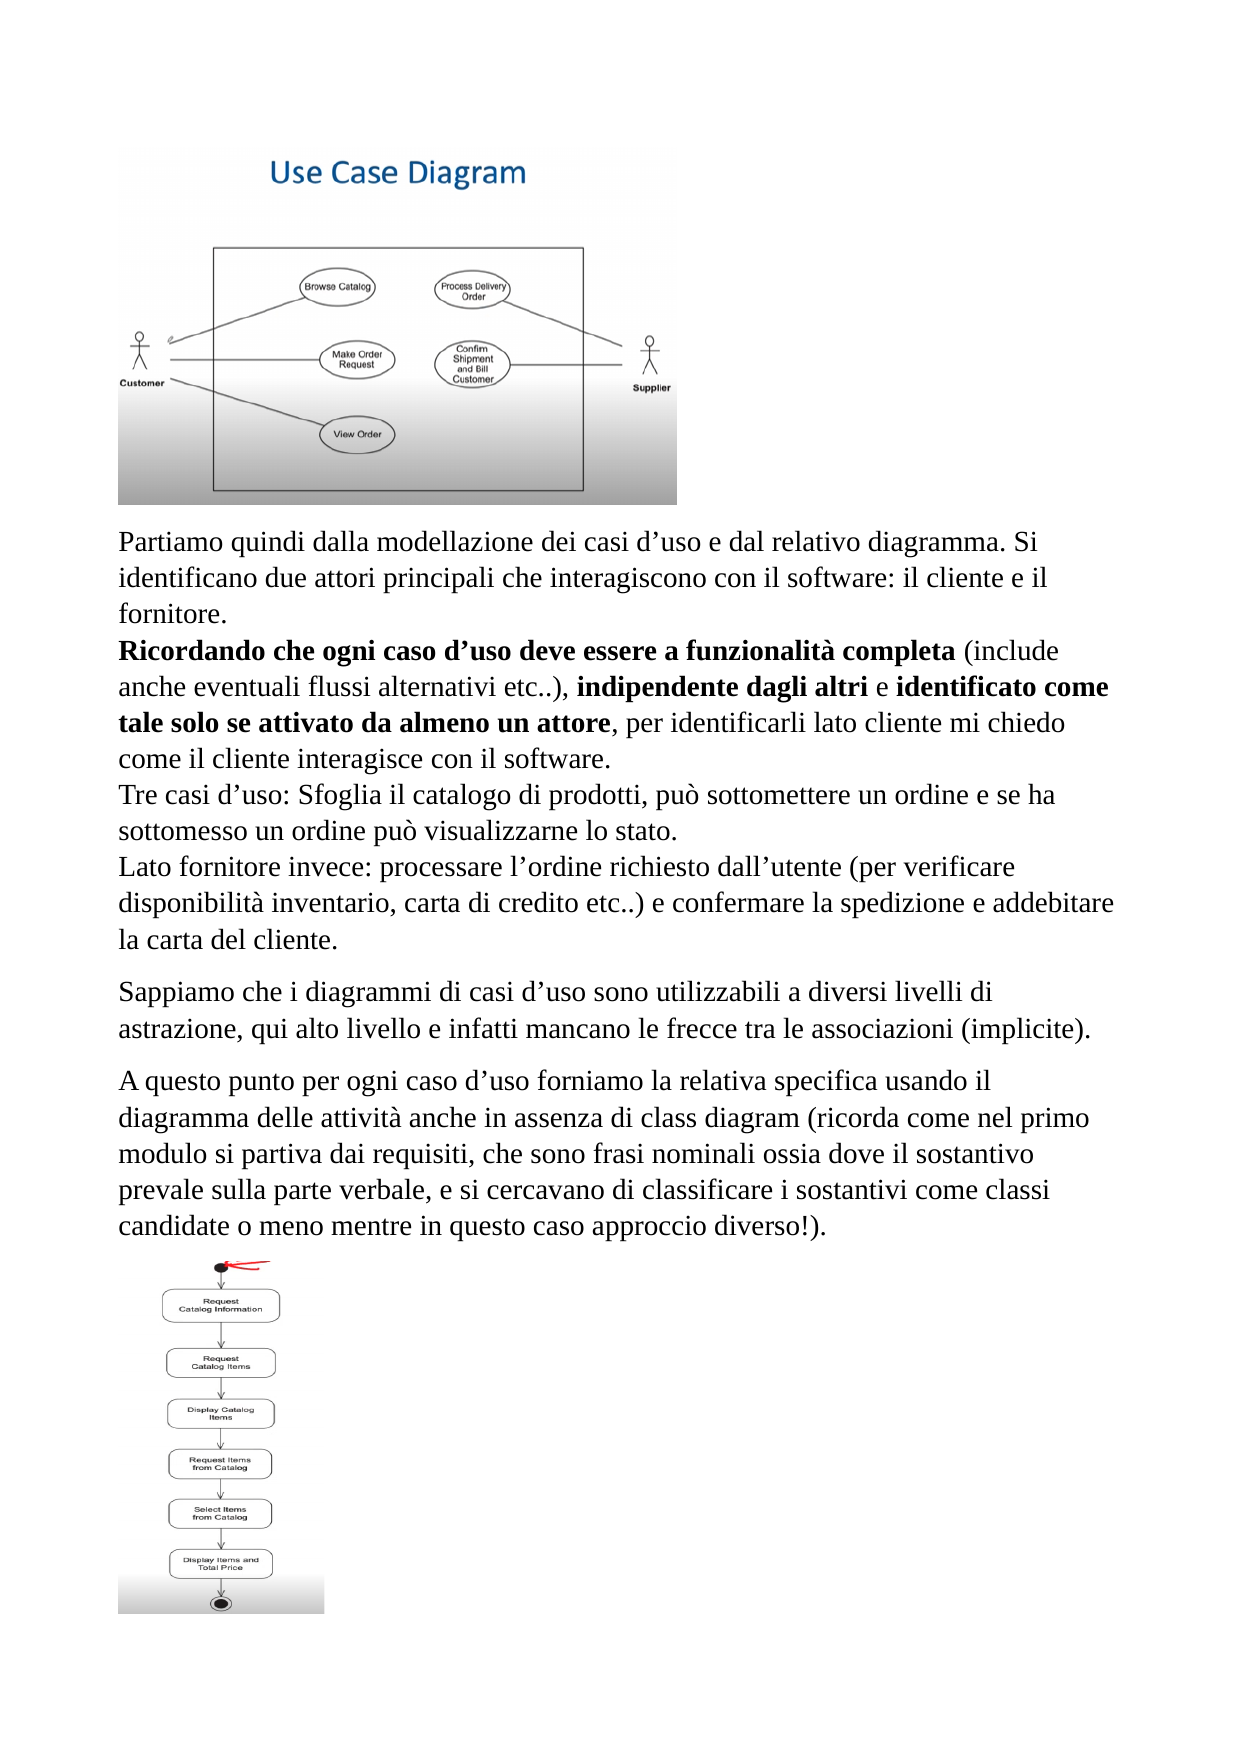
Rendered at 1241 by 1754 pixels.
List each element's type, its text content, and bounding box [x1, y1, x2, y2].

picture [118, 147, 677, 505]
text A questo punto per ogni caso d’uso forniamo la relativa specifica usando il diagramma delle attività anche in assenza di class diagram (ricorda come nel primo modulo si partiva dai requisiti, che sono frasi nominali ossia dove il sostantivo prevale sulla parte verbale, e si cercavano di classificare i sostantivi come classi candidate o meno mentre in questo caso approccio diverso!). [118, 1063, 1122, 1242]
text Partiamo quindi dalla modellazione dei casi d’uso e dal relativo diagramma. Si identificano due attori principali che interagiscono con il software: il cliente e il fornitore. Ricordando che ogni caso d’uso deve essere a funzionalità completa (include anche eventuali flussi alternativi etc..), indipendente dagli altri e identificato come tale solo se attivato da almeno un attore, per identificarli lato cliente mi chiedo come il cliente interagisce con il software. Tre casi d’uso: Sfoglia il catalogo di prodotti, può sottomettere un ordine e se ha sottomesso un ordine può visualizzarne lo stato. Lato fornitore invece: processare l’ordine richiesto dall’utente (per verificare disponibilità inventario, carta di credito etc..) e confermare la spedizione e addebitare la carta del cliente. [118, 524, 1122, 955]
picture [118, 1261, 325, 1614]
text Sappiamo che i diagrammi di casi d’uso sono utilizzabili a diversi livelli di astrazione, qui alto livello e infatti mancano le frecce tra le associazioni (implicite). [118, 974, 1122, 1044]
